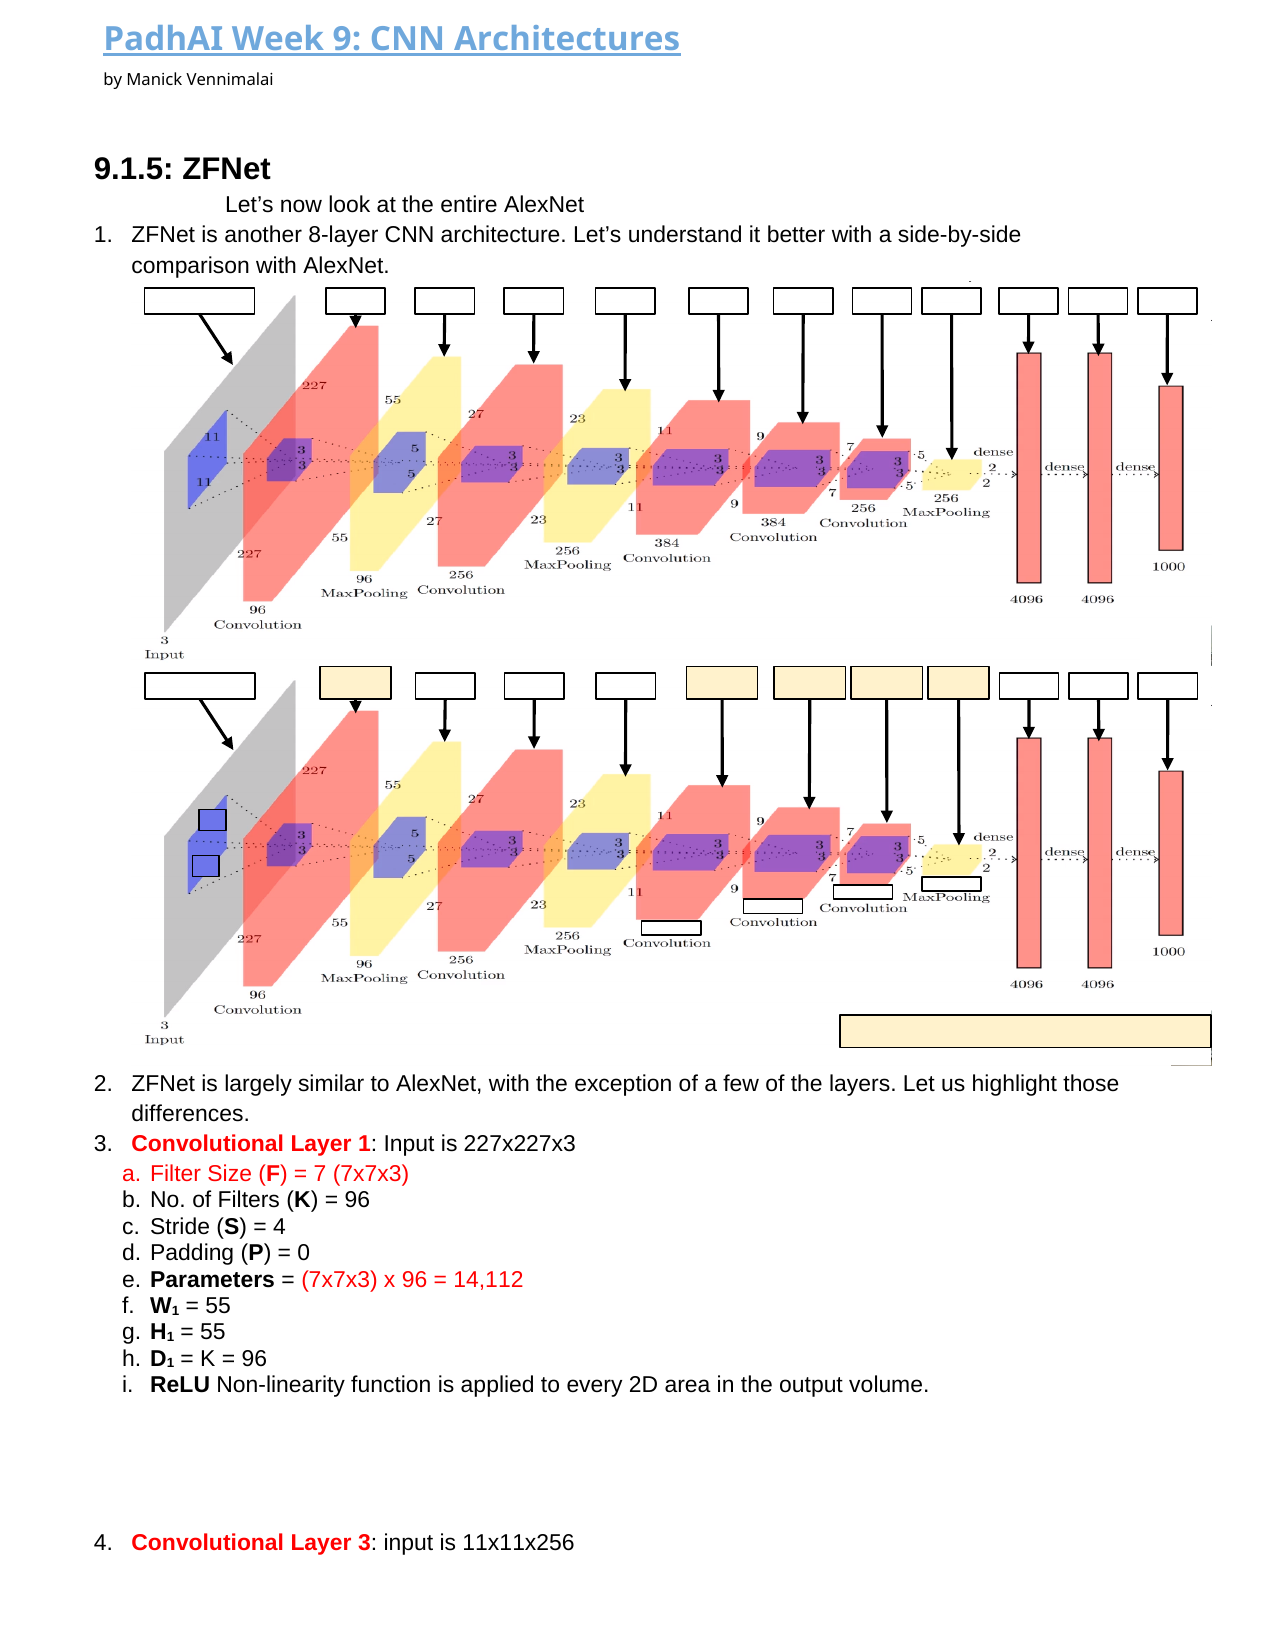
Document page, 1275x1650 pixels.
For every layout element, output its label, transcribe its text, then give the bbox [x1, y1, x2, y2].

list Stride (S) = 4 [122, 1213, 1125, 1239]
text Let’s now look at the entire AlexNet [225, 191, 1125, 218]
list ReLU Non-linearity function is applied to every 2D area in the output volume. [122, 1371, 1125, 1397]
picture [131, 281, 1212, 1066]
list Padding (P) = 0 [122, 1239, 1125, 1266]
list Convolutional Layer 1: Input is 227x227x3 [94, 1130, 1125, 1156]
list Parameters = (7x7x3) x 96 = 14,112 [122, 1266, 1125, 1292]
list No. of Filters (K) = 96 [122, 1186, 1125, 1213]
list Filter Size (F) = 7 (7x7x3) [122, 1160, 1125, 1186]
list ZFNet is largely similar to AlexNet, with the exception of a few of the layers. Let us highlight those differences. [94, 1069, 1125, 1126]
list Convolutional Layer 3: input is 11x11x256 [94, 1529, 1125, 1555]
list W1 = 55 [122, 1292, 1125, 1318]
list H1 = 55 [122, 1318, 1125, 1344]
subtitle 9.1.5: ZFNet [94, 150, 1125, 186]
list D1 = K = 96 [122, 1344, 1125, 1371]
picture [923, 289, 962, 313]
